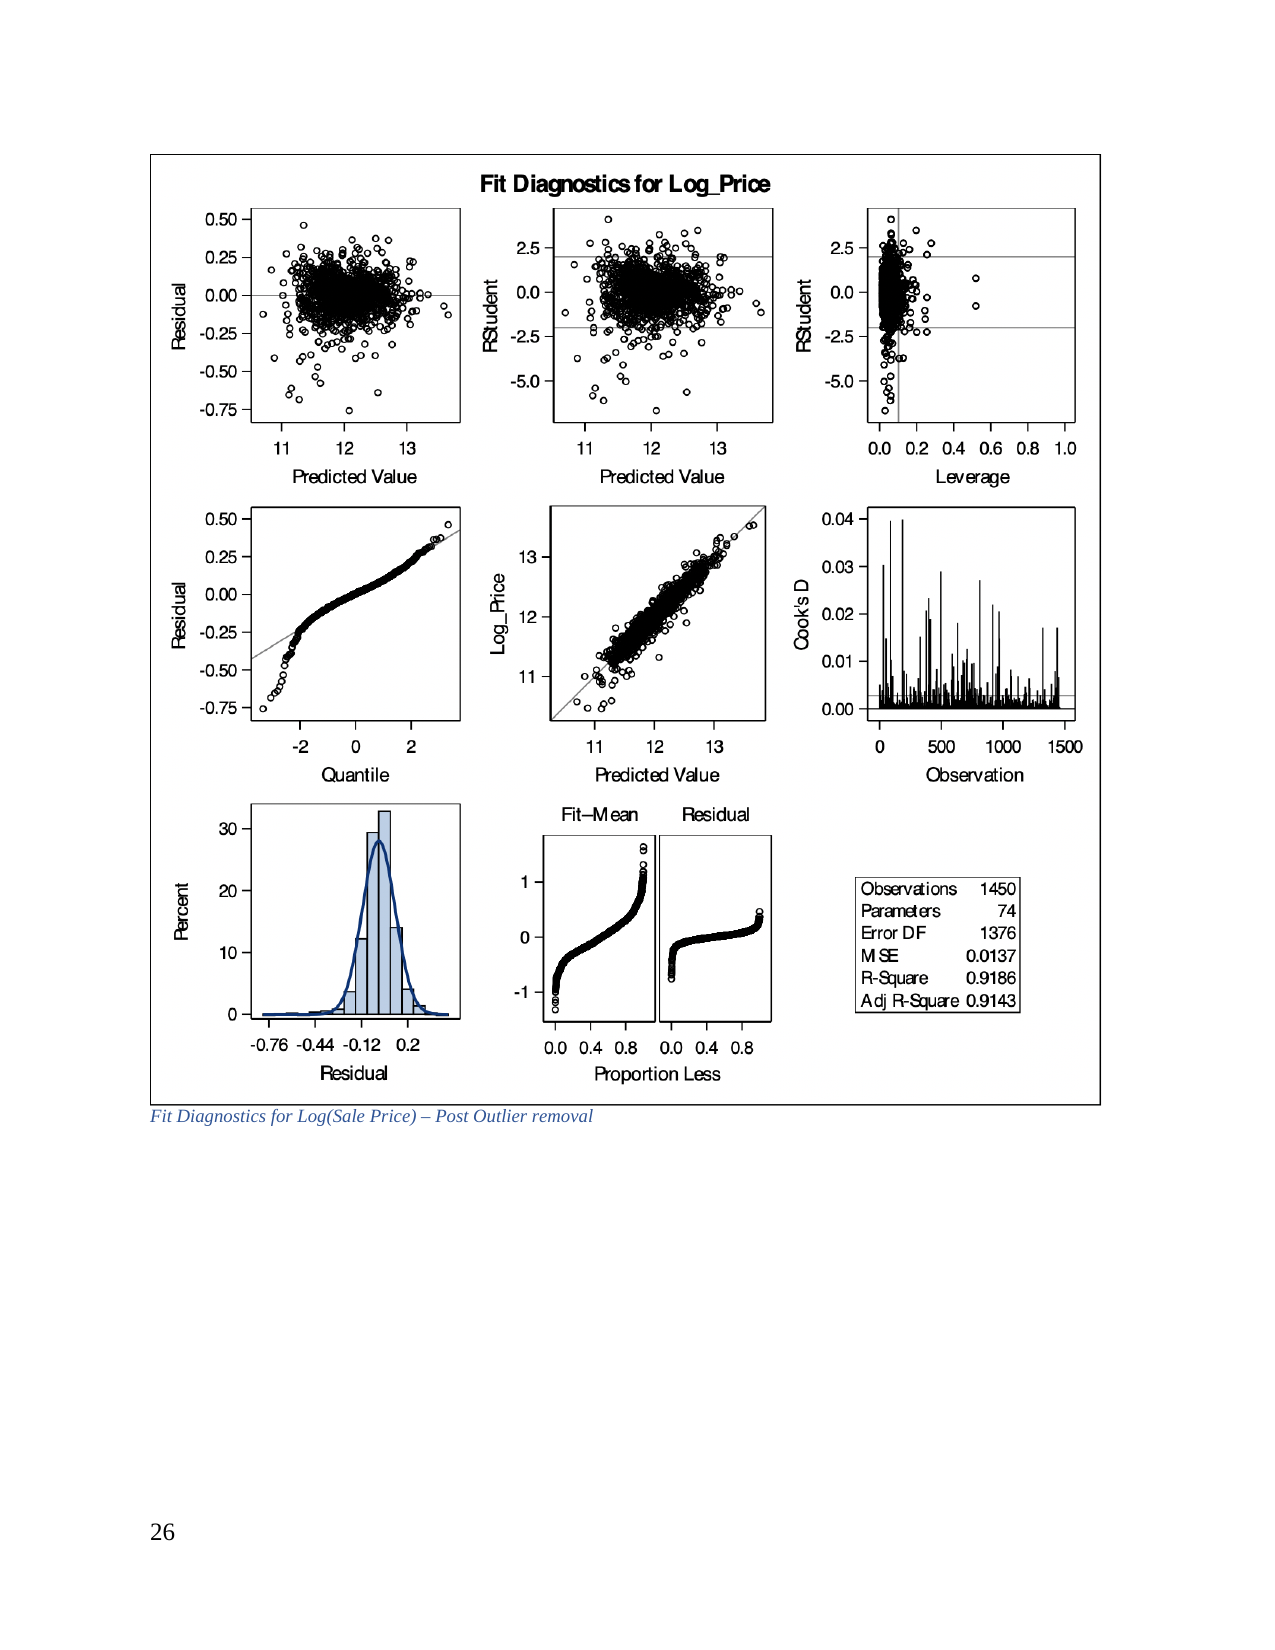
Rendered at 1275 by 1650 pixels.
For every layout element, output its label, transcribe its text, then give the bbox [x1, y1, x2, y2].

text Fit Diagnostics for Log(Sale Price) – Post Outlier removal [150, 1105, 1125, 1127]
picture [150, 150, 1103, 1106]
